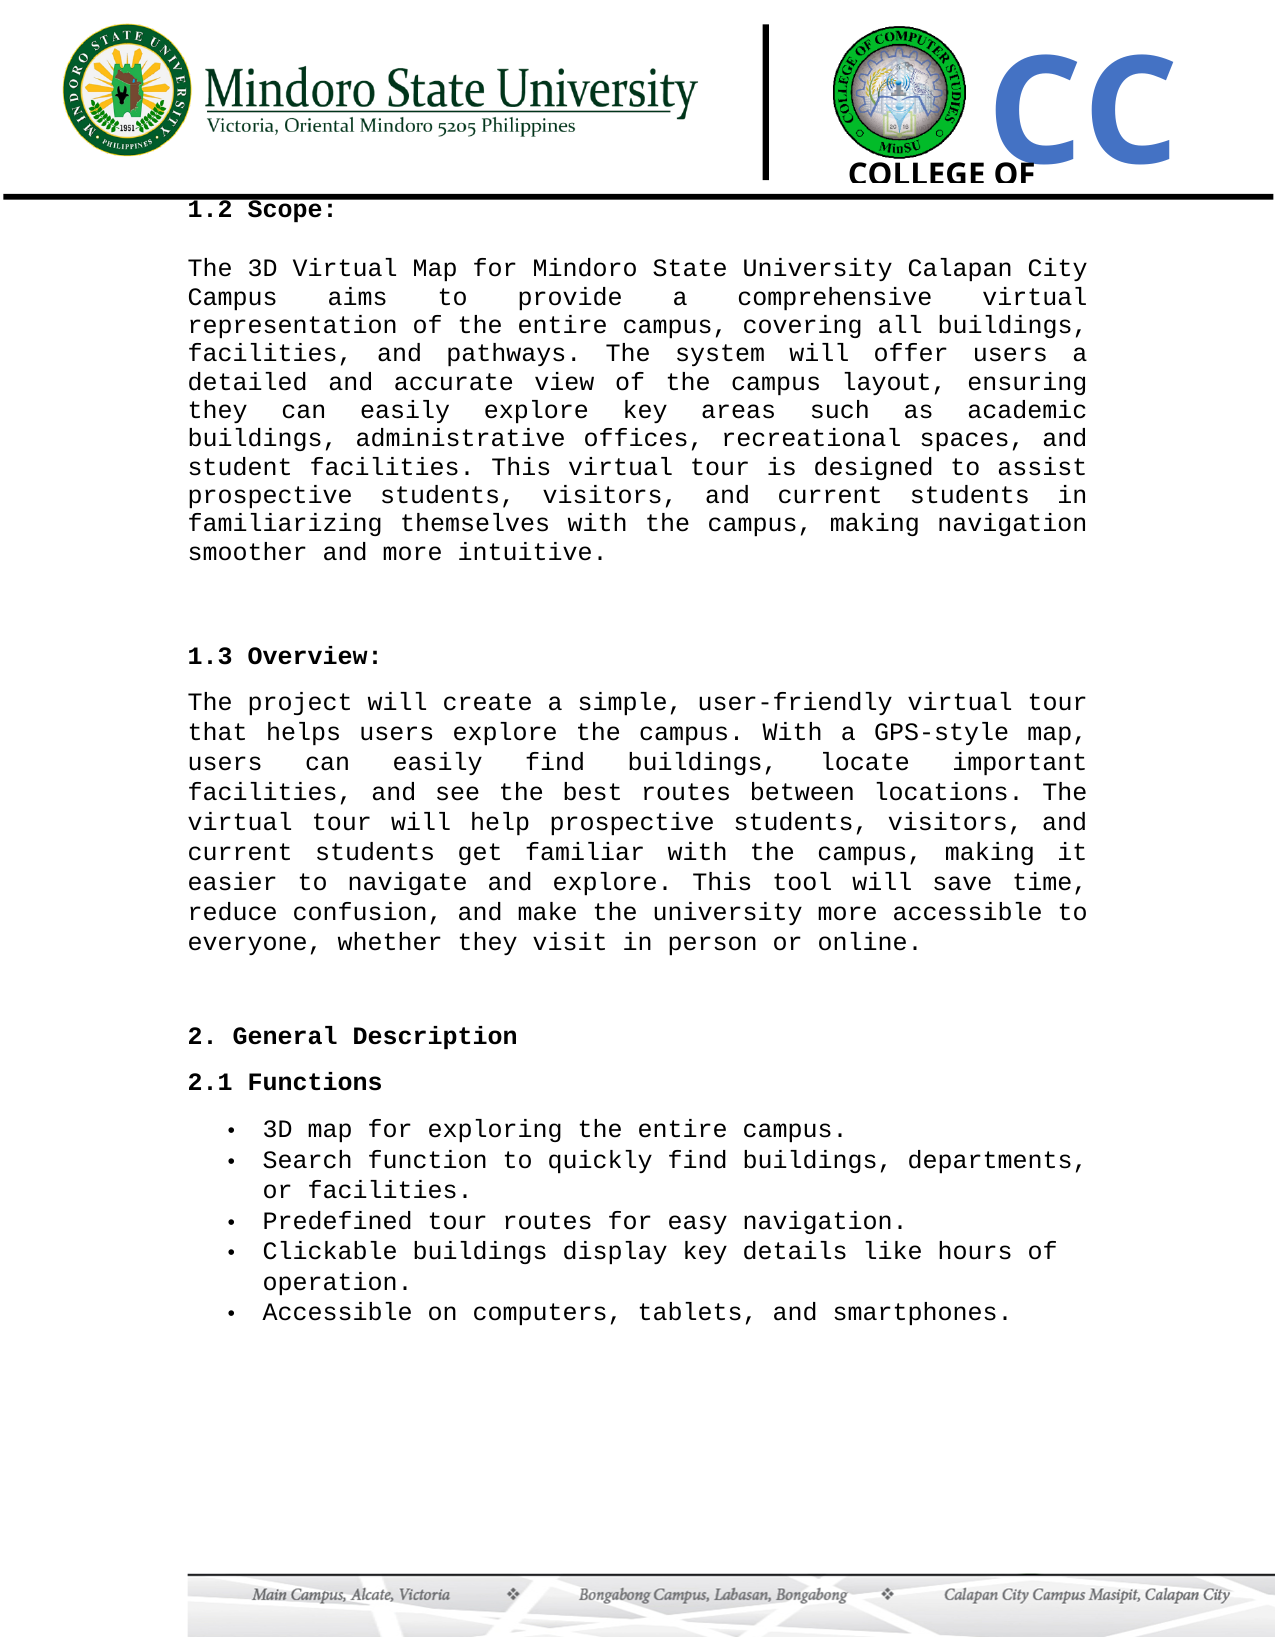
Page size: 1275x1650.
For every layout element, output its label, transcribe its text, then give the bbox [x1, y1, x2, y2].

picture [12, 0, 715, 227]
text 2. General Description [187, 1023, 1087, 1052]
list 3D map for exploring the entire campus. [225, 1117, 1087, 1145]
picture [825, 20, 973, 164]
text The project will create a simple, user-friendly virtual tour that helps users explore the campus. With a GPS-style map, users can easily find buildings, locate important facilities, and see the best routes between locations. The virtual tour will help prospective students, visitors, and current students get familiar with the campus, making it easier to navigate and explore. This tool will save time, reduce confusion, and make the university more accessible to everyone, whether they visit in person or online. [187, 690, 1087, 958]
picture [187, 1548, 1275, 1637]
list Search function to quickly find buildings, departments, or facilities. [225, 1147, 1087, 1206]
list Accessible on computers, tablets, and smartphones. [225, 1300, 1087, 1328]
text The 3D Virtual Map for Mindoro State University Calapan City Campus aims to provide a comprehensive virtual representation of the entire campus, covering all buildings, facilities, and pathways. The system will offer users a detailed and accurate view of the campus layout, ensuring they can easily explore key areas such as academic buildings, administrative offices, recreational spaces, and student facilities. This virtual tour is designed to assist prospective students, visitors, and current students in familiarizing themselves with the campus, making navigation smoother and more intuitive. [187, 256, 1087, 567]
list Clickable buildings display key details like hours of operation. [225, 1239, 1087, 1298]
text 1.2 Scope: [187, 197, 1087, 225]
text 1.3 Overview: [187, 643, 1087, 672]
list Predefined tour routes for easy navigation. [225, 1208, 1087, 1237]
text 2.1 Functions [187, 1070, 1087, 1098]
